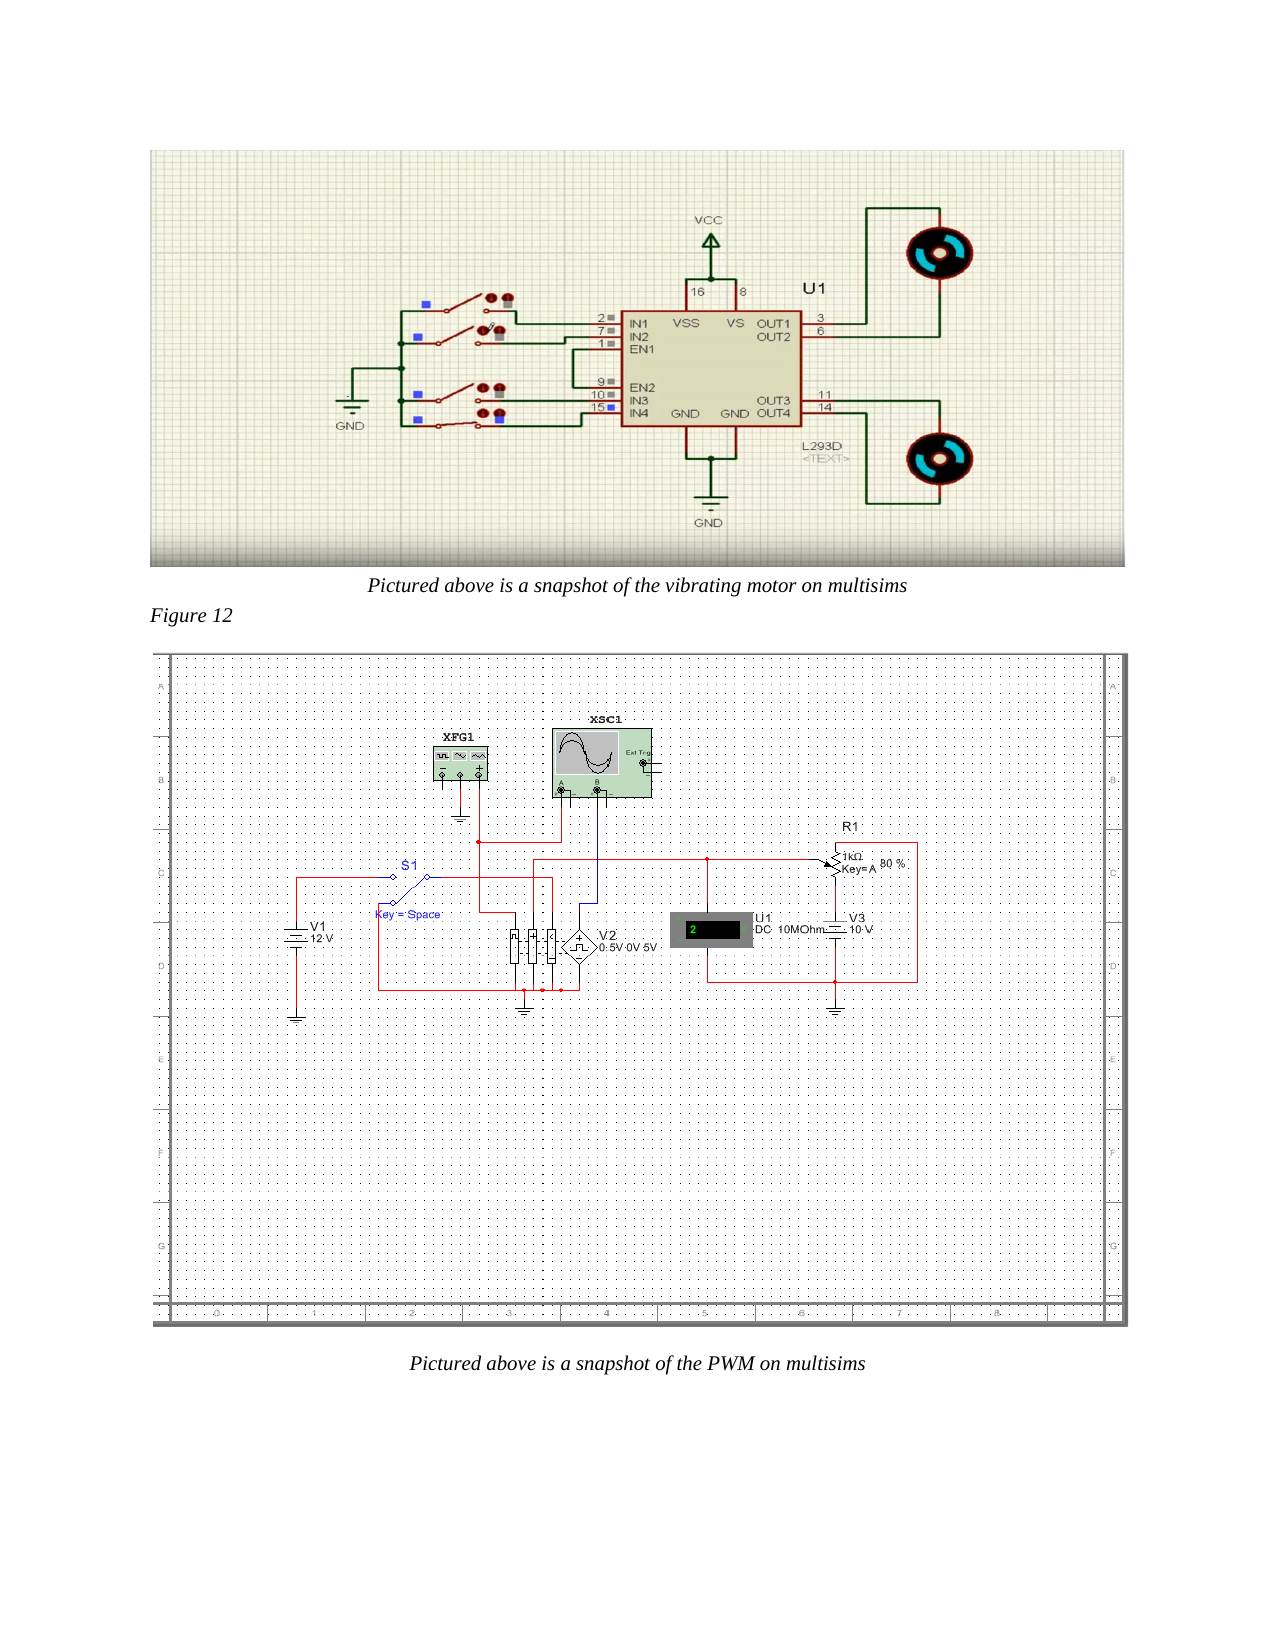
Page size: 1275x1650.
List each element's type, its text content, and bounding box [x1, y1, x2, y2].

picture [150, 150, 1125, 567]
text Pictured above is a snapshot of the vibrating motor on multisims [150, 573, 1125, 597]
picture [153, 652, 1129, 1327]
text Figure 12 [150, 603, 1125, 627]
